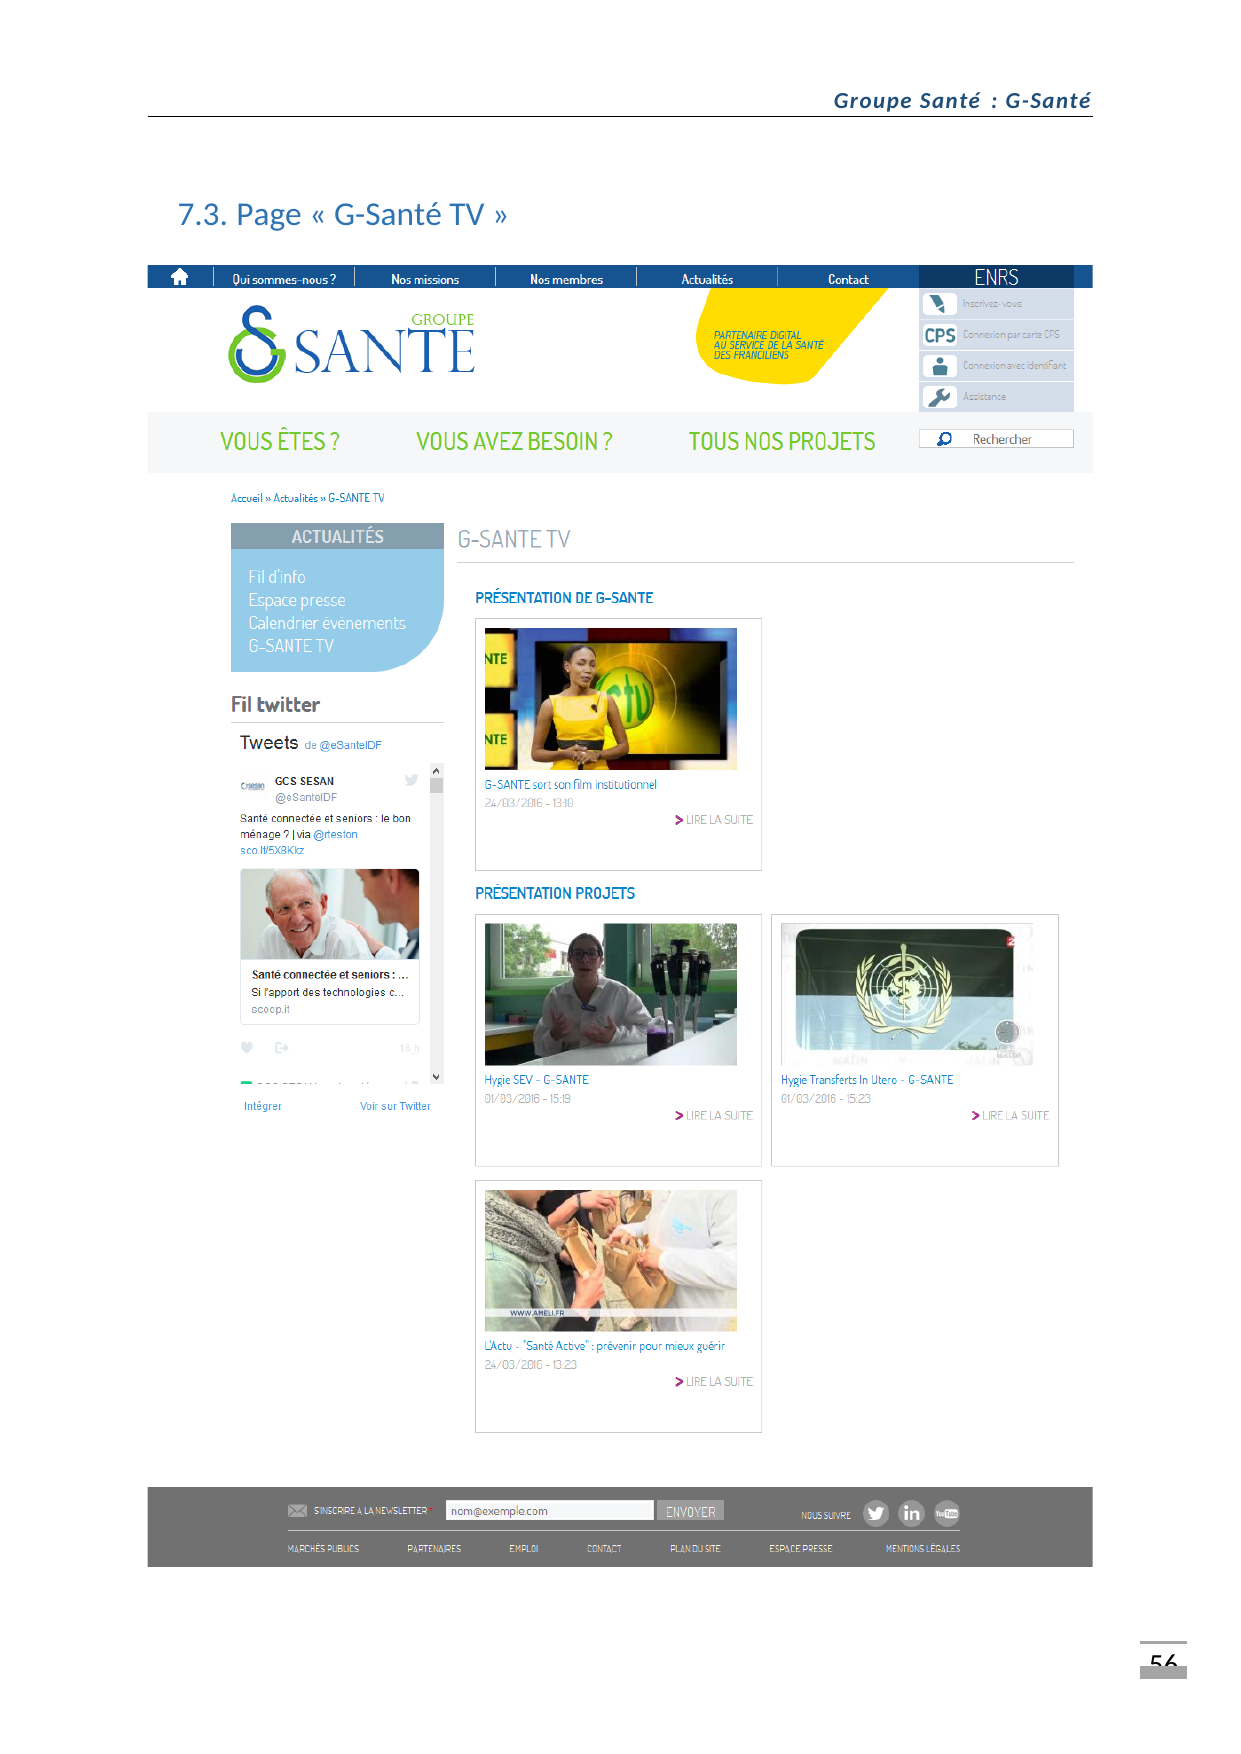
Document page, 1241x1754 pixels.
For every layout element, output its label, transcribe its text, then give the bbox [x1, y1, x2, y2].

picture [147, 265, 1093, 1567]
subtitle Page « G-Santé TV » [177, 193, 1093, 234]
